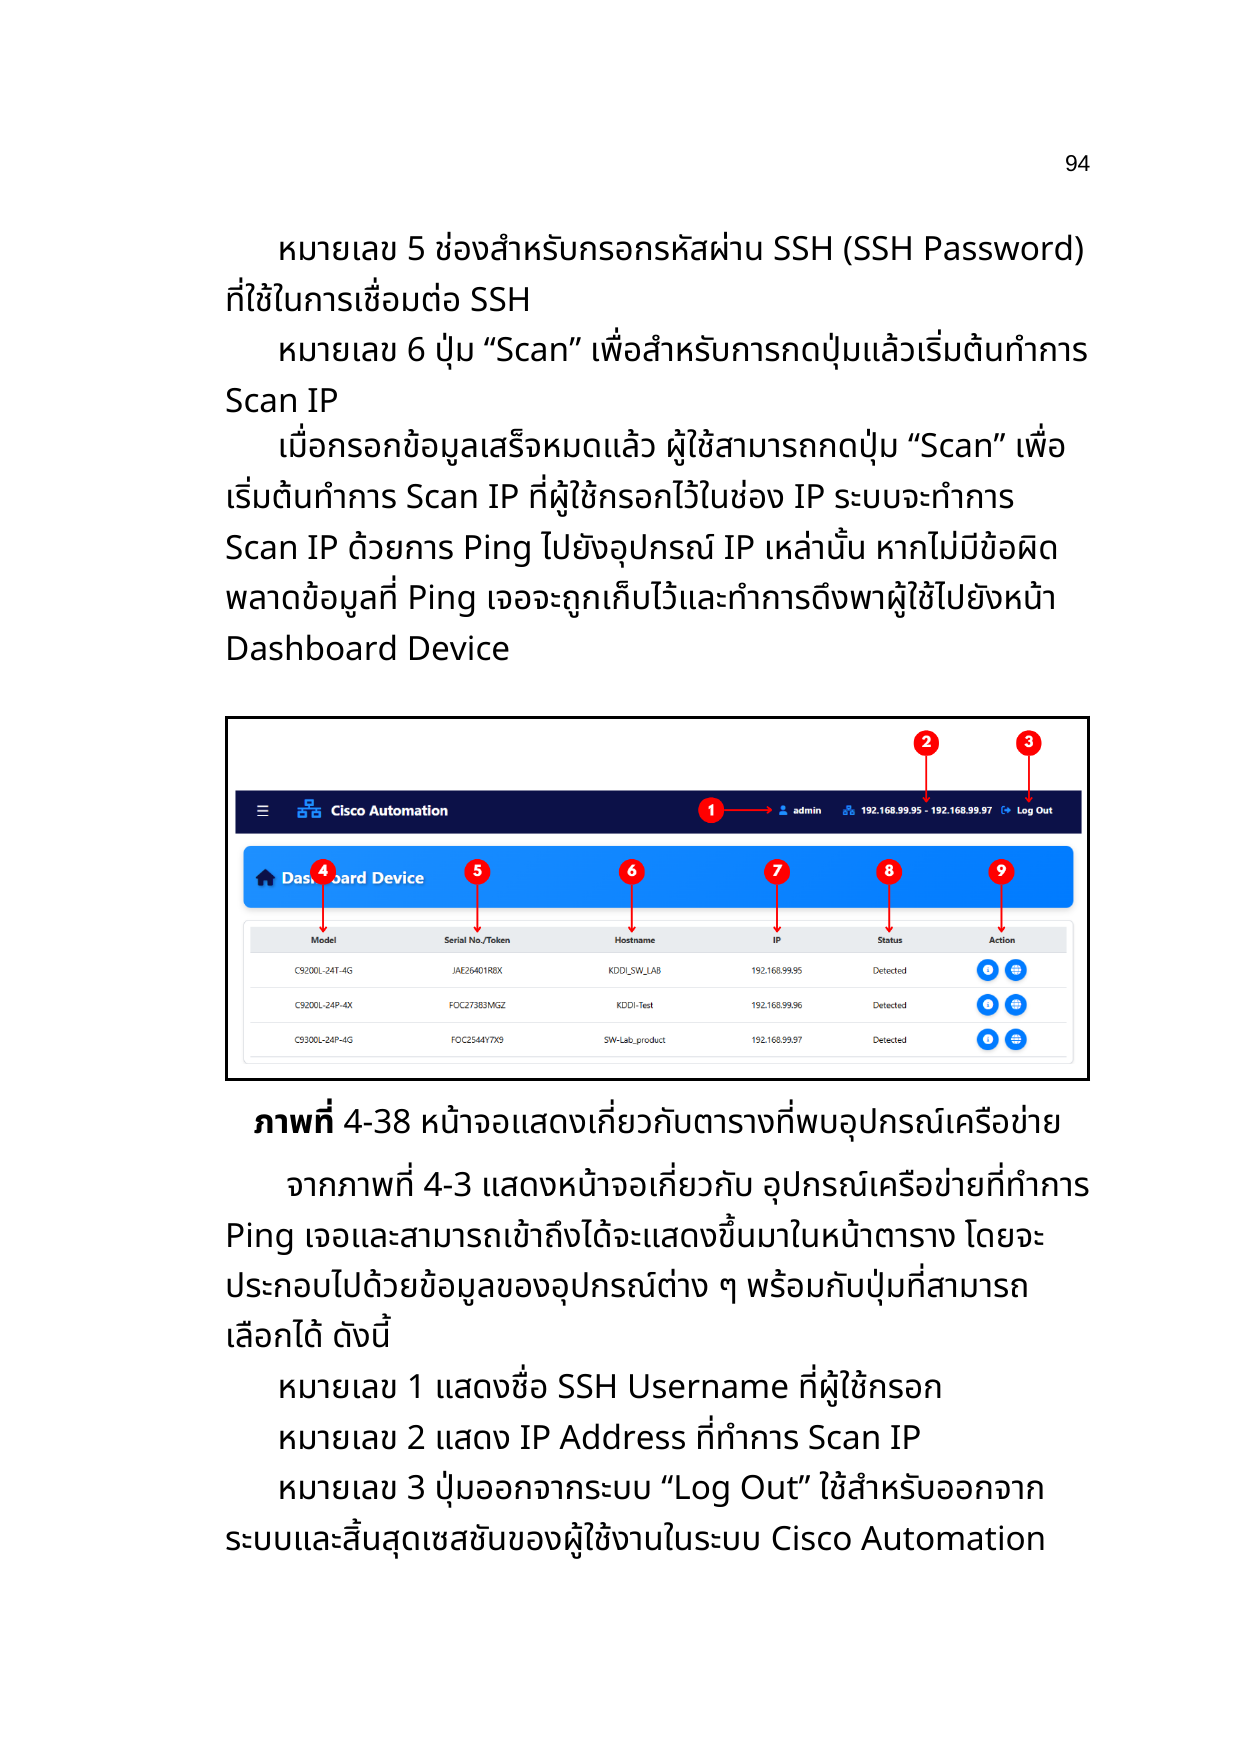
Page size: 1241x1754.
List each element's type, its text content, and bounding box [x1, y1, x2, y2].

text หมายเลข 3 ปุ่มออกจากระบบ “Log Out” ใช้สำหรับออกจากระบบและสิ้นสุดเซสชันของผู้ใช้งานในระบบ Cisco Automation [225, 1464, 1090, 1565]
text จากภาพที่ 4-3 แสดงหน้าจอเกี่ยวกับ อุปกรณ์เครือข่ายที่ทำการ Ping เจอและสามารถเข้าถึงได้จะแสดงขึ้นมาในหน้าตาราง โดยจะประกอบไปด้วยข้อมูลของอุปกรณ์ต่าง ๆ พร้อมกับปุ่มที่สามารถเลือกได้ ดังนี้ [225, 1161, 1090, 1363]
text เมื่อกรอกข้อมูลเสร็จหมดแล้ว ผู้ใช้สามารถกดปุ่ม “Scan” เพื่อเริ่มต้นทำการ Scan IP ที่ผู้ใช้กรอกไว้ในช่อง IP ระบบจะทำการ Scan IP ด้วยการ Ping ไปยังอุปกรณ์ IP เหล่านั้น หากไม่มีข้อผิดพลาดข้อมูลที่ Ping เจอจะถูกเก็บไว้และทำการดึงพาผู้ใช้ไปยังหน้า Dashboard Device [225, 422, 1090, 670]
picture [228, 719, 1087, 1078]
text หมายเลข 2 แสดง IP Address ที่ทำการ Scan IP [225, 1413, 1090, 1464]
text หมายเลข 5 ช่องสำหรับกรอกรหัสผ่าน SSH (SSH Password) ที่ใช้ในการเชื่อมต่อ SSH [225, 225, 1090, 326]
text หมายเลข 6 ปุ่ม “Scan” เพื่อสำหรับการกดปุ่มแล้วเริ่มต้นทำการ Scan IP [225, 326, 1090, 422]
text หมายเลข 1 แสดงชื่อ SSH Username ที่ผู้ใช้กรอก [225, 1363, 1090, 1413]
